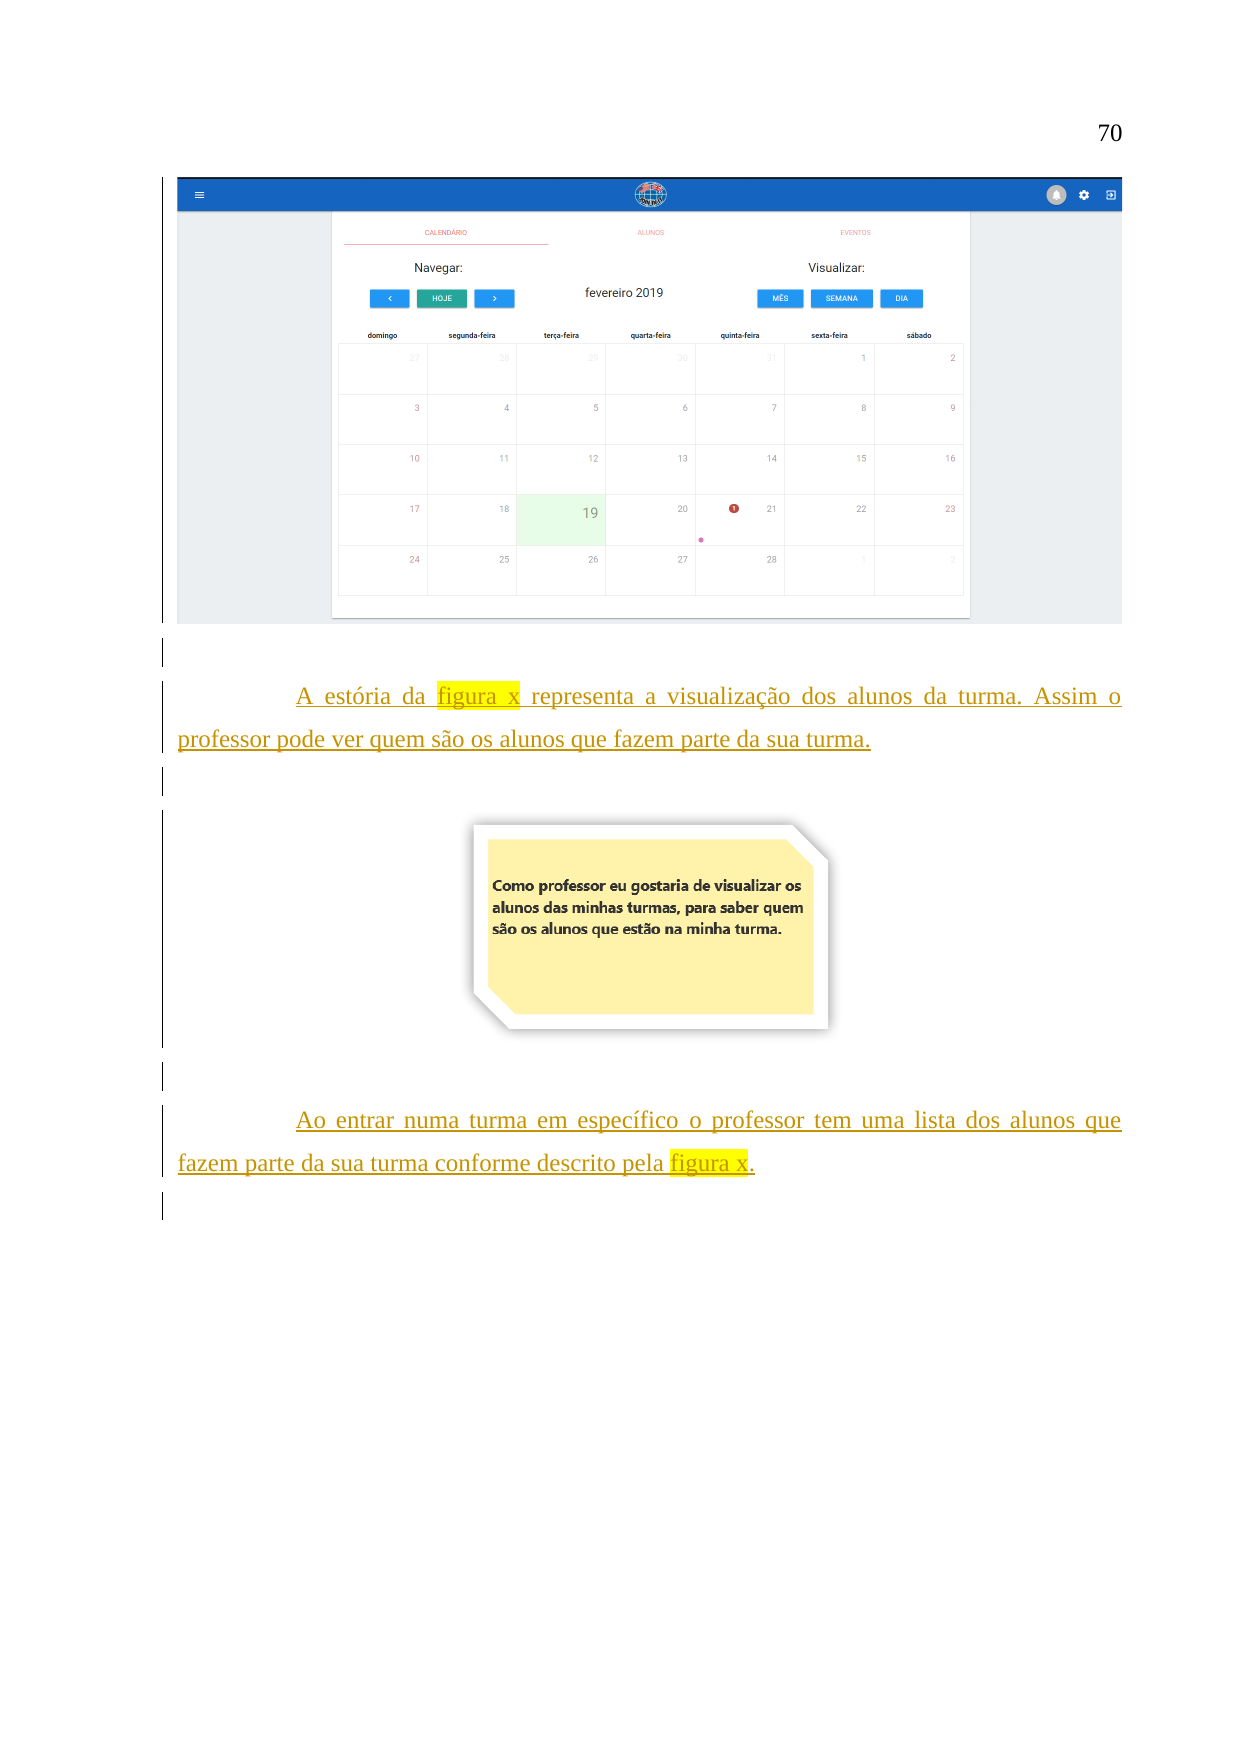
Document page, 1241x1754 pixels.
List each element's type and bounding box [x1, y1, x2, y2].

picture [489, 840, 813, 1014]
picture [177, 177, 1123, 624]
